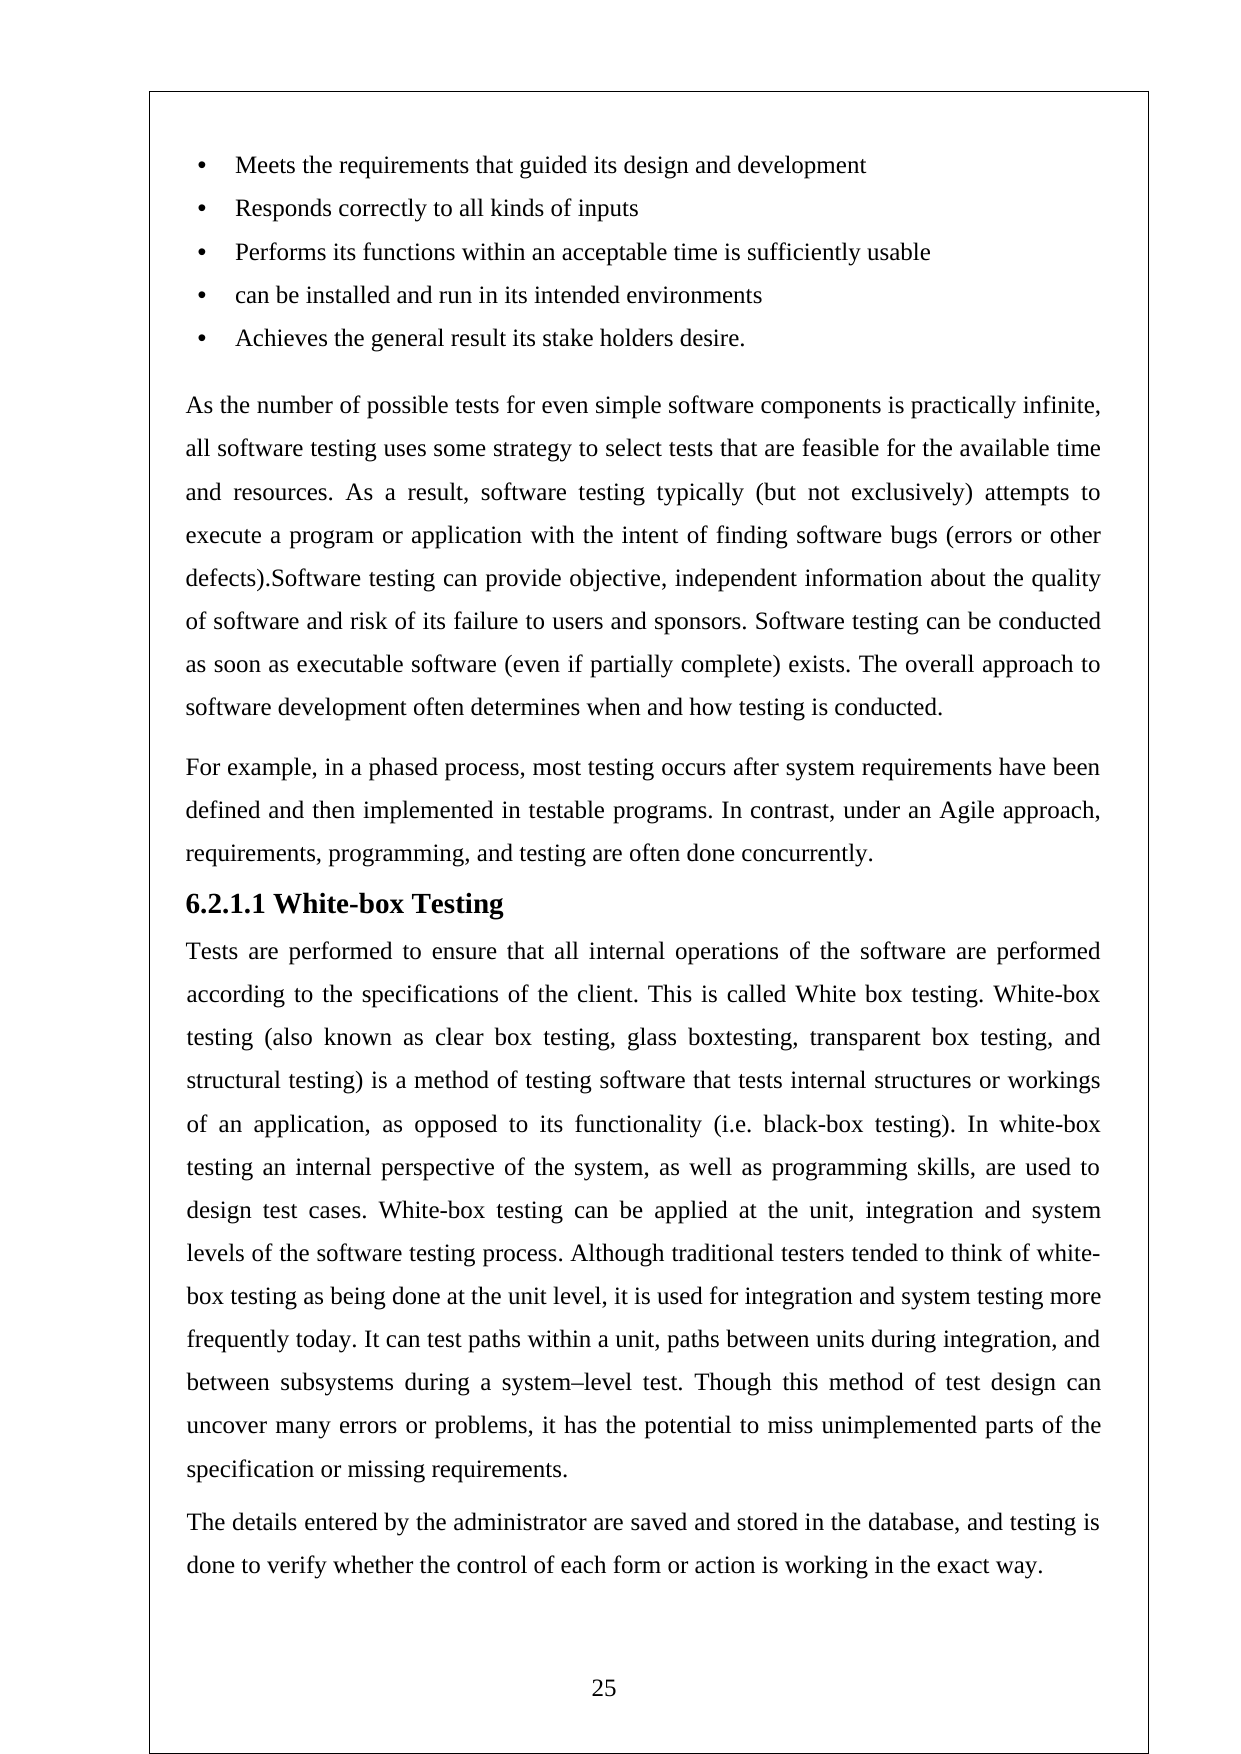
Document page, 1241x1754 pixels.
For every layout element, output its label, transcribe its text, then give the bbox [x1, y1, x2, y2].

list Meets the requirements that guided its design and development [197, 150, 1102, 179]
list can be installed and run in its intended environments [197, 280, 1102, 308]
text The details entered by the administrator are saved and stored in the database, and testing is done to verify whether the control of each form or action is working in the exact way. [186, 1507, 1102, 1579]
text For example, in a phased process, most testing occurs after system requirements have been defined and then implemented in testable programs. In contrast, under an Agile approach, requirements, programming, and testing are often done concurrently. [185, 752, 1102, 867]
subtitle 6.2.1.1 White-box Testing [185, 886, 1102, 919]
text Tests are performed to ensure that all internal operations of the software are performed according to the specifications of the client. This is called White box testing. White-box testing (also known as clear box testing, glass boxtesting, transparent box testing, and structural testing) is a method of testing software that tests internal structures or workings of an application, as opposed to its functionality (i.e. black-box testing). In white-box testing an internal perspective of the system, as well as programming skills, are used to design test cases. White-box testing can be applied at the unit, integration and system levels of the software testing process. Although traditional testers tended to think of white-box testing as being done at the unit level, it is used for integration and system testing more frequently today. It can test paths within a unit, paths between units during integration, and between subsystems during a system–level test. Though this method of test design can uncover many errors or problems, it has the potential to miss unimplemented parts of the specification or missing requirements. [185, 936, 1102, 1482]
text As the number of possible tests for even simple software components is practically infinite, all software testing uses some strategy to select tests that are feasible for the available time and resources. As a result, software testing typically (but not exclusively) attempts to execute a program or application with the intent of finding software bugs (errors or other defects).Software testing can provide objective, independent information about the quality of software and risk of its failure to users and sponsors. Software testing can be conducted as soon as executable software (even if partially complete) exists. The overall approach to software development often determines when and how testing is conducted. [185, 390, 1102, 721]
list Performs its functions within an acceptable time is sufficiently usable [197, 236, 1102, 265]
list Responds correctly to all kinds of inputs [197, 193, 1102, 222]
list Achieves the general result its stake holders desire. [197, 323, 1102, 352]
